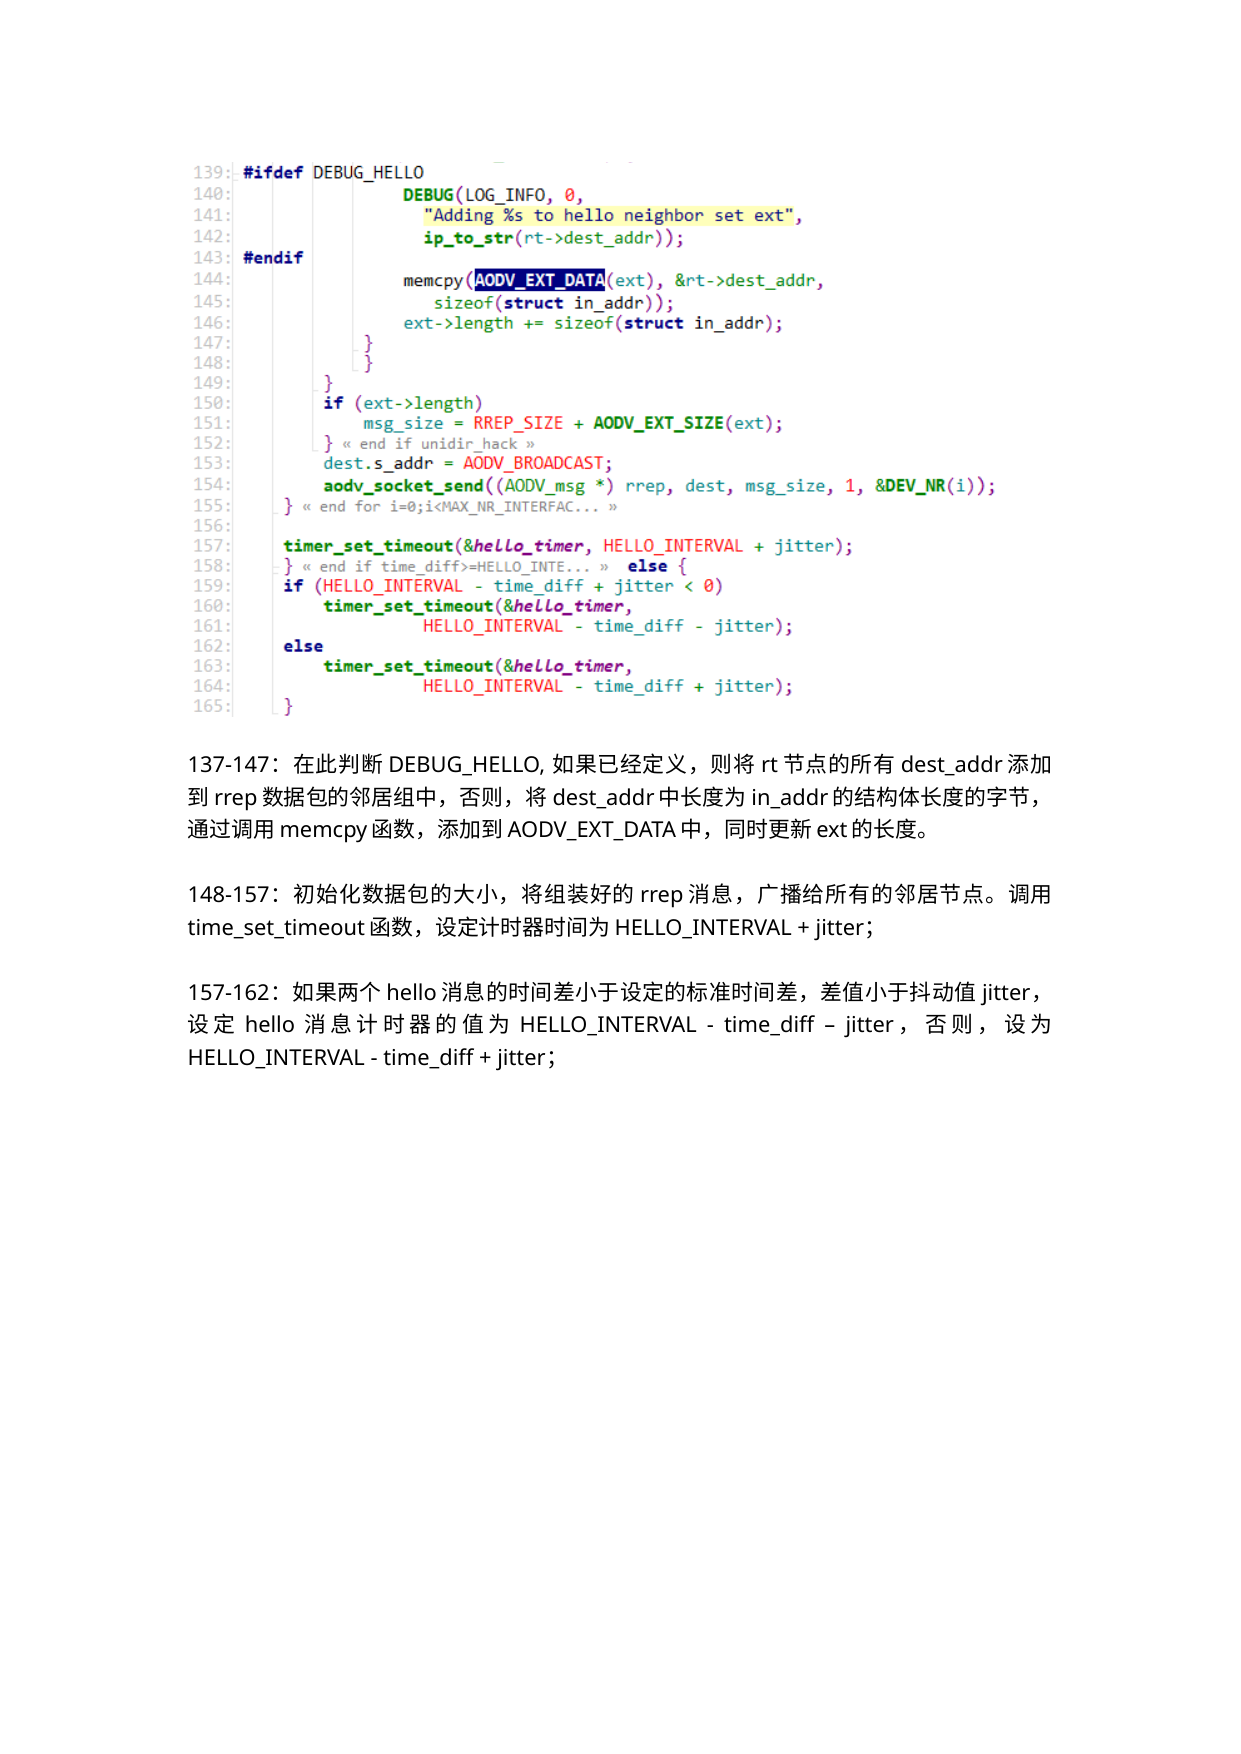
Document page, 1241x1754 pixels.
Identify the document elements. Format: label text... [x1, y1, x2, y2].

picture [187, 162, 1022, 717]
text 137-147：在此判断DEBUG_HELLO, 如果已经定义，则将rt节点的所有dest_addr添加到rrep数据包的邻居组中，否则，将dest_addr中长度为in_addr的结构体长度的字节，通过调用memcpy函数，添加到AODV_EXT_DATA中，同时更新ext的长度。 [187, 747, 1053, 844]
text 157-162：如果两个hello消息的时间差小于设定的标准时间差，差值小于抖动值jitter，设定hello消息计时器的值为HELLO_INTERVAL - time_diff – jitter，否则，设为HELLO_INTERVAL - time_diff + jitter； [187, 974, 1053, 1072]
text 148-157：初始化数据包的大小，将组装好的rrep消息，广播给所有的邻居节点。调用time_set_timeout函数，设定计时器时间为HELLO_INTERVAL + jitter； [187, 877, 1053, 942]
